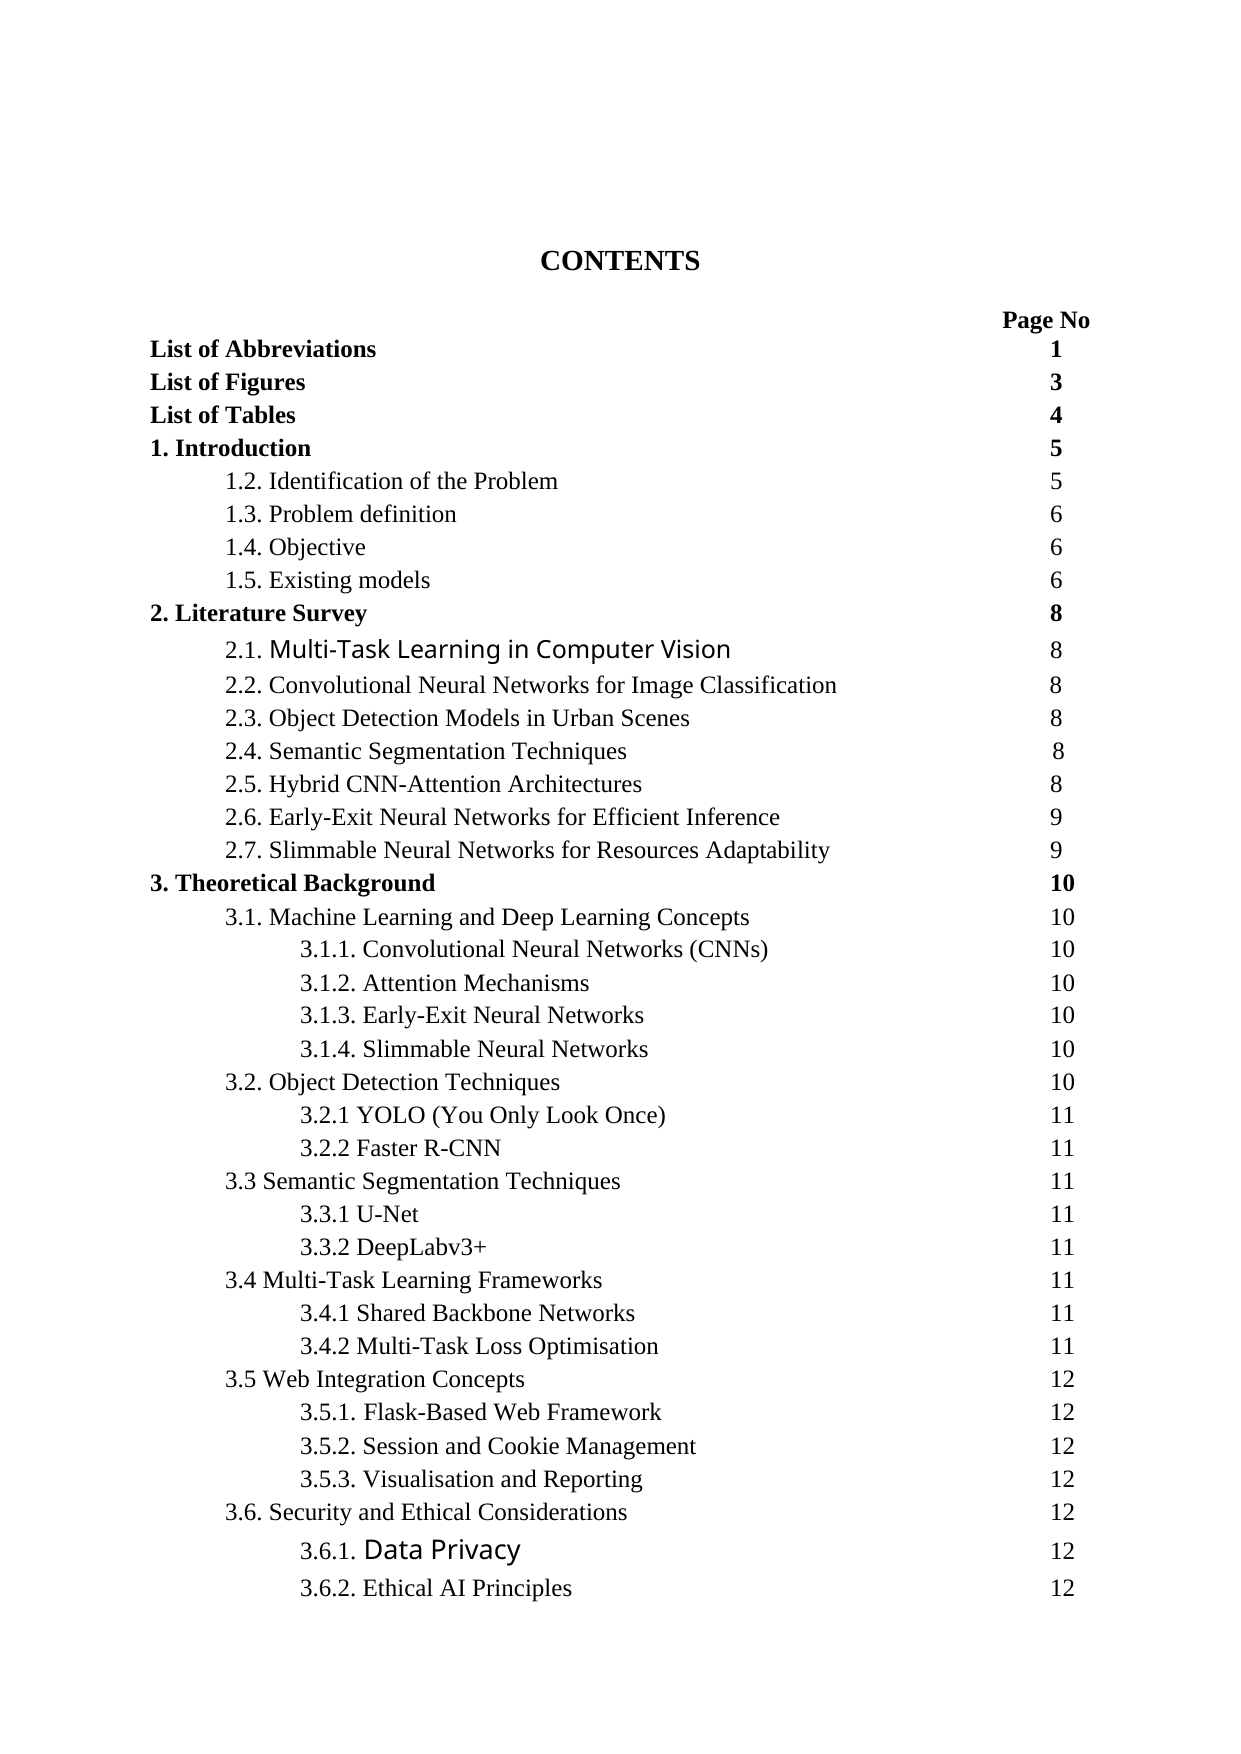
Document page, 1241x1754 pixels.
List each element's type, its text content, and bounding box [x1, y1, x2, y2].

text CONTENTS [150, 243, 1090, 277]
text 3.5.3. Visualisation and Reporting 12 [225, 1464, 1090, 1493]
text 3.1. Machine Learning and Deep Learning Concepts 10 [150, 902, 1090, 930]
text 2.5. Hybrid CNN-Attention Architectures 8 [150, 769, 1090, 798]
text 3.6.1. Data Privacy 12 [225, 1530, 1090, 1567]
text 2.1. Multi-Task Learning in Computer Vision 8 [150, 631, 1090, 665]
text List of Figures 3 [150, 367, 1090, 396]
text 3.2.1 YOLO (You Only Look Once) 11 [225, 1100, 1090, 1128]
text 3.4.2 Multi-Task Loss Optimisation 11 [150, 1331, 1090, 1359]
text List of Tables 4 [150, 400, 1090, 429]
text 2. Literature Survey 8 [150, 598, 1090, 627]
text 1. Introduction 5 [150, 433, 1090, 462]
text 3.5 Web Integration Concepts 12 [225, 1364, 1090, 1393]
text 3.3 Semantic Segmentation Techniques 11 [150, 1166, 1090, 1194]
text 3.3.1 U-Net 11 [225, 1199, 1090, 1227]
text 1.4. Objective 6 [150, 532, 1090, 561]
text 3.6.2. Ethical AI Principles 12 [225, 1573, 1090, 1601]
text 3.4.1 Shared Backbone Networks 11 [150, 1298, 1090, 1327]
text 2.6. Early-Exit Neural Networks for Efficient Inference 9 [150, 802, 1090, 831]
text 3.2.2 Faster R-CNN 11 [225, 1133, 1090, 1161]
text 2.7. Slimmable Neural Networks for Resources Adaptability 9 [150, 836, 1090, 864]
text 3.3.2 DeepLabv3+ 11 [225, 1232, 1090, 1261]
text 3. Theoretical Background 10 [150, 868, 1090, 897]
text 3.5.2. Session and Cookie Management 12 [225, 1431, 1090, 1460]
text 1.2. Identification of the Problem 5 [150, 466, 1090, 495]
text 3.1.1. Convolutional Neural Networks (CNNs) 10 [225, 934, 1090, 963]
text Page No [150, 305, 1090, 334]
text 3.5.1. Flask-Based Web Framework 12 [225, 1397, 1090, 1426]
text 2.3. Object Detection Models in Urban Scenes 8 [150, 703, 1090, 732]
text 2.4. Semantic Segmentation Techniques 8 [150, 736, 1090, 765]
text 3.4 Multi-Task Learning Frameworks 11 [150, 1265, 1090, 1293]
text List of Abbreviations 1 [150, 334, 1090, 363]
text 1.3. Problem definition 6 [150, 499, 1090, 528]
text 3.2. Object Detection Techniques 10 [150, 1067, 1090, 1095]
text 3.1.4. Slimmable Neural Networks 10 [225, 1034, 1090, 1062]
text 3.1.3. Early-Exit Neural Networks 10 [225, 1001, 1090, 1029]
text 1.5. Existing models 6 [150, 565, 1090, 594]
text 2.2. Convolutional Neural Networks for Image Classification 8 [150, 670, 1090, 699]
text 3.6. Security and Ethical Considerations 12 [150, 1497, 1090, 1526]
text 3.1.2. Attention Mechanisms 10 [225, 968, 1090, 996]
